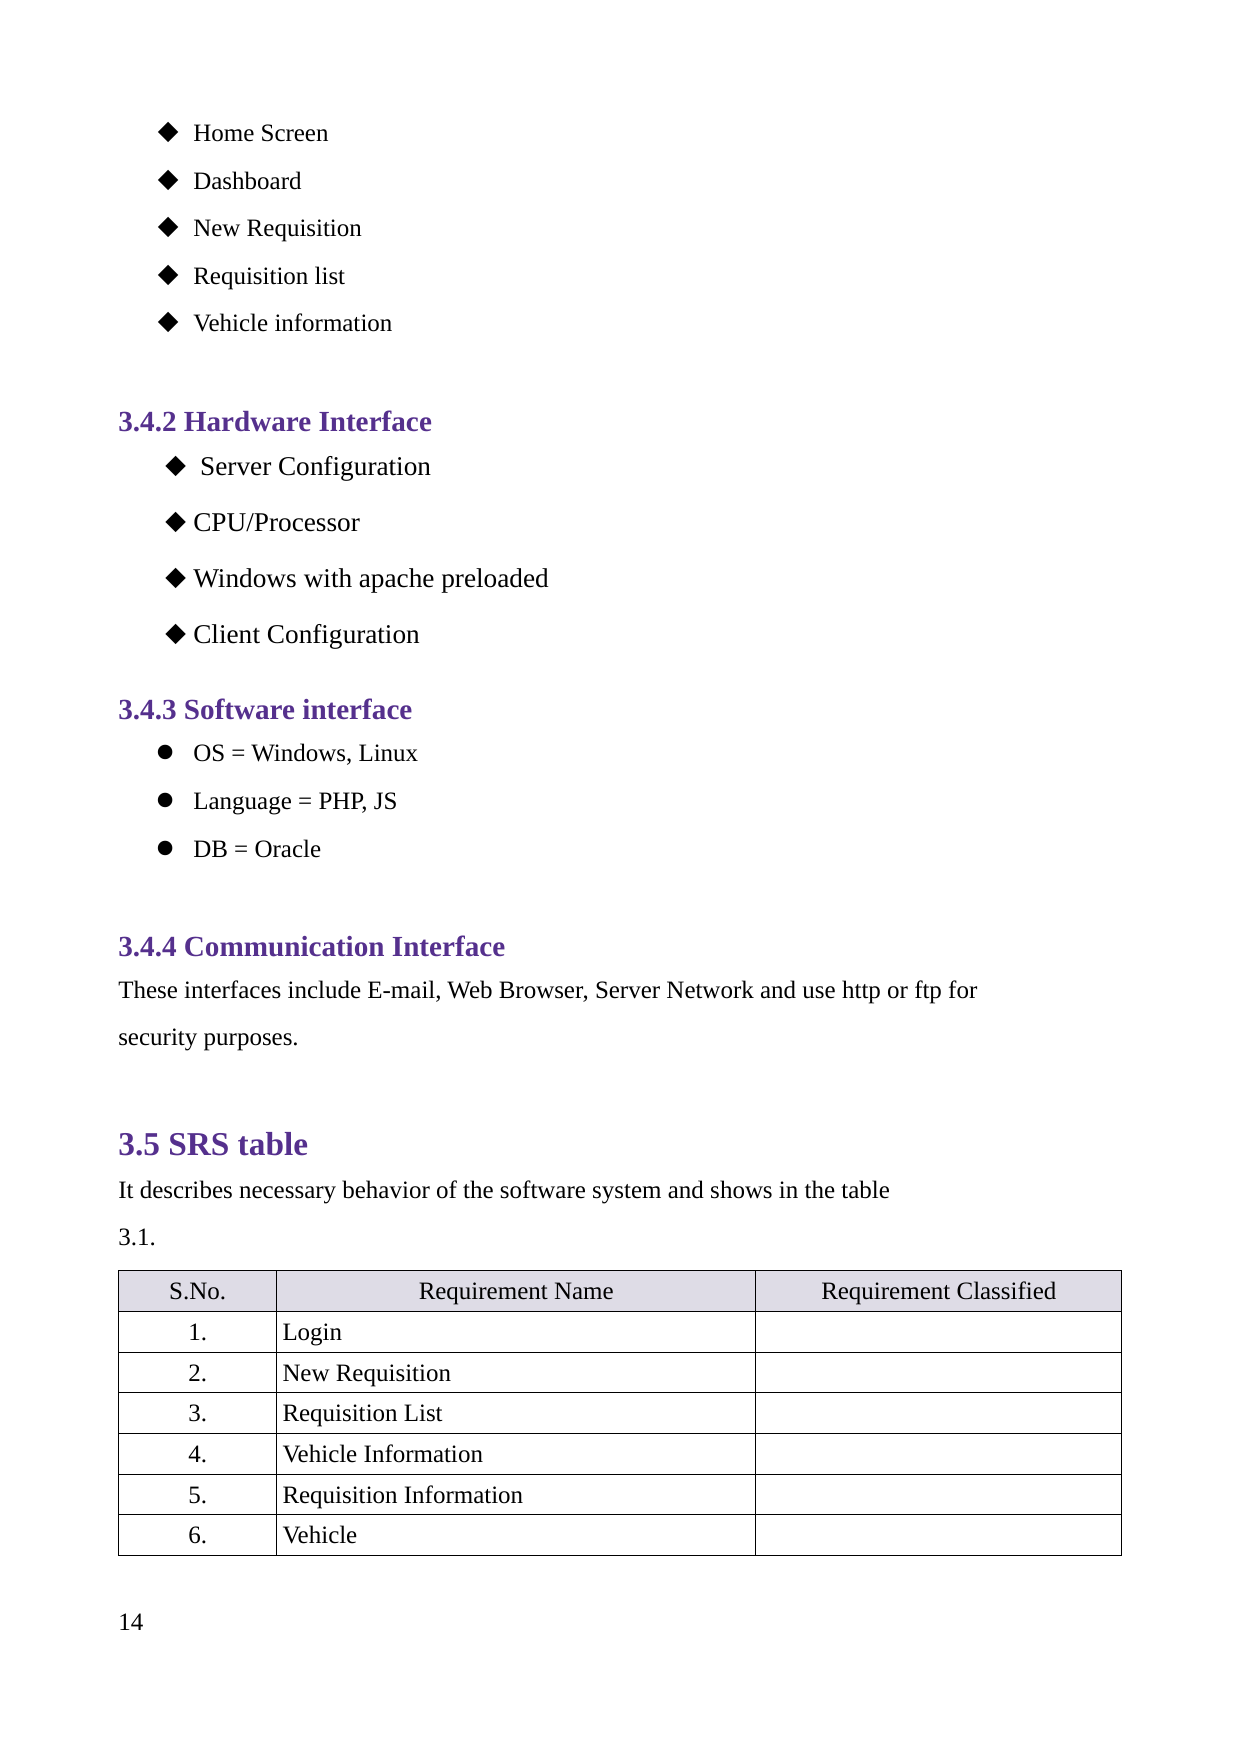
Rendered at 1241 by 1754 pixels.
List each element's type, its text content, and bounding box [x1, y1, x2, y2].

table_cell 5. [119, 1475, 276, 1514]
table_cell Login [277, 1312, 755, 1351]
text 3.1. [118, 1222, 1122, 1251]
table_cell [756, 1434, 1121, 1474]
table_cell Requisition Information [277, 1475, 755, 1514]
list Server Configuration [163, 450, 1122, 481]
list Windows with apache preloaded [163, 562, 1122, 593]
list Vehicle information [156, 308, 1122, 337]
table_cell 2. [119, 1353, 276, 1392]
subtitle 3.4.4 Communication Interface [118, 929, 1122, 962]
list Dashboard [156, 166, 1122, 194]
list CPU/Processor [163, 506, 1122, 537]
text security purposes. [118, 1022, 1122, 1051]
table_cell [756, 1393, 1121, 1433]
table_cell [756, 1515, 1121, 1555]
table_cell [756, 1353, 1121, 1392]
table_cell Vehicle [277, 1515, 755, 1555]
table_cell New Requisition [277, 1353, 755, 1392]
subtitle 3.5 SRS table [118, 1124, 1122, 1162]
list Language = PHP, JS [156, 786, 1122, 815]
table_cell Requisition List [277, 1393, 755, 1433]
table_cell [756, 1312, 1121, 1351]
table_cell 6. [119, 1515, 276, 1555]
list Home Screen [156, 118, 1122, 147]
list OS = Windows, Linux [156, 738, 1122, 767]
text These interfaces include E-mail, Web Browser, Server Network and use http or ftp for [118, 975, 1122, 1004]
list DB = Oracle [156, 834, 1122, 862]
subtitle 3.4.3 Software interface [118, 692, 1122, 726]
table_cell 1. [119, 1312, 276, 1351]
table_header Requirement Classified [756, 1271, 1121, 1311]
list Client Configuration [163, 618, 1122, 649]
subtitle 3.4.2 Hardware Interface [118, 404, 1122, 437]
text It describes necessary behavior of the software system and shows in the table [118, 1175, 1122, 1203]
table_header S.No. [119, 1271, 276, 1311]
table_cell Vehicle Information [277, 1434, 755, 1474]
table_cell 3. [119, 1393, 276, 1433]
table_cell 4. [119, 1434, 276, 1474]
table_header Requirement Name [277, 1271, 755, 1311]
table_cell [756, 1475, 1121, 1514]
list New Requisition [156, 213, 1122, 242]
list Requisition list [156, 261, 1122, 290]
